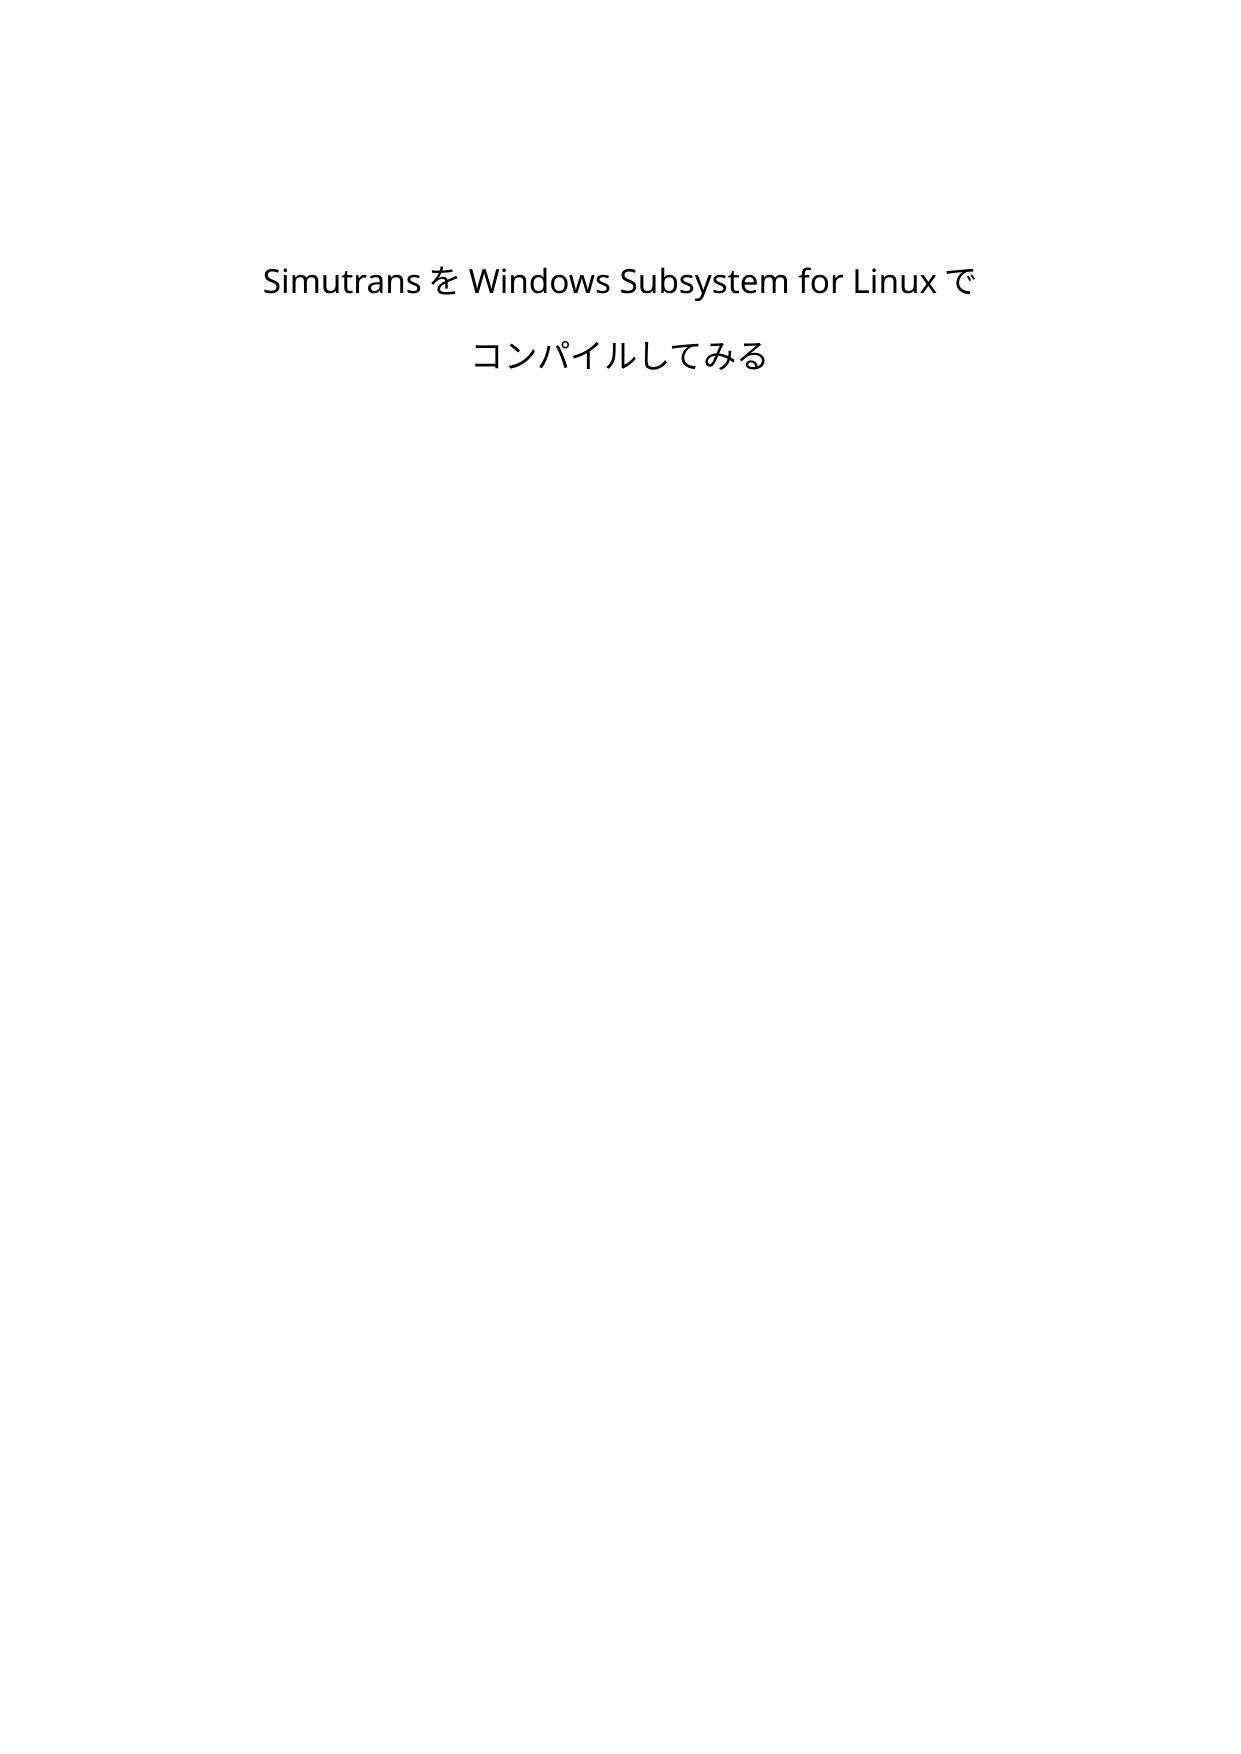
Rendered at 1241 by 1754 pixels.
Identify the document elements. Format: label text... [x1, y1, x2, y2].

title SimutransをWindows Subsystem for Linuxで コンパイルしてみる [177, 242, 1063, 392]
